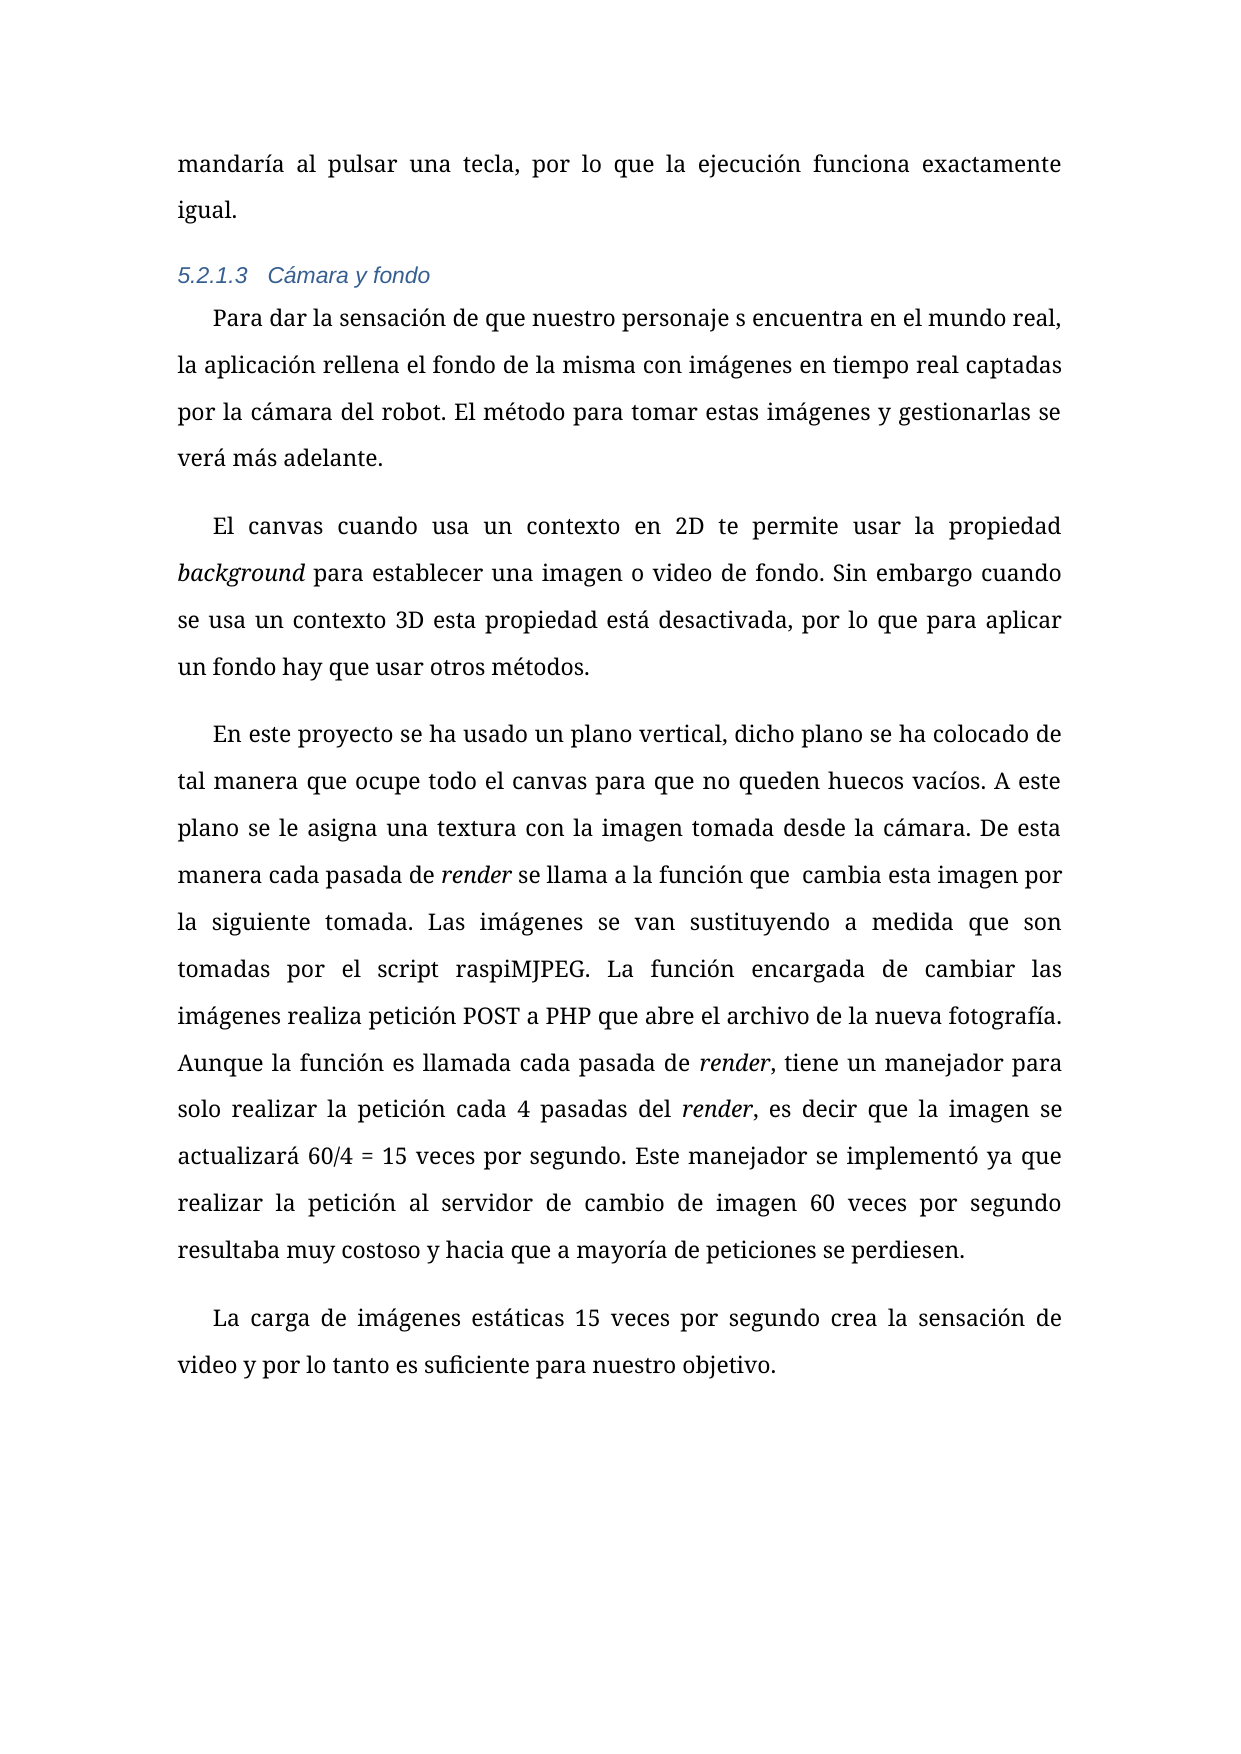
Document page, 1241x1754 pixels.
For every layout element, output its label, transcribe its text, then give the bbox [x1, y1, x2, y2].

text La carga de imágenes estáticas 15 veces por segundo crea la sensación de video y por lo tanto es suficiente para nuestro objetivo. [177, 1302, 1063, 1380]
text El canvas cuando usa un contexto en 2D te permite usar la propiedad background para establecer una imagen o video de fondo. Sin embargo cuando se usa un contexto 3D esta propiedad está desactivada, por lo que para aplicar un fondo hay que usar otros métodos. [177, 510, 1063, 682]
text En este proyecto se ha usado un plano vertical, dicho plano se ha colocado de tal manera que ocupe todo el canvas para que no queden huecos vacíos. A este plano se le asigna una textura con la imagen tomada desde la cámara. De esta manera cada pasada de render se llama a la función que cambia esta imagen por la siguiente tomada. Las imágenes se van sustituyendo a medida que son tomadas por el script raspiMJPEG. La función encargada de cambiar las imágenes realiza petición POST a PHP que abre el archivo de la nueva fotografía. Aunque la función es llamada cada pasada de render, tiene un manejador para solo realizar la petición cada 4 pasadas del render, es decir que la imagen se actualizará 60/4 = 15 veces por segundo. Este manejador se implementó ya que realizar la petición al servidor de cambio de imagen 60 veces por segundo resultaba muy costoso y hacia que a mayoría de peticiones se perdiesen. [177, 718, 1063, 1265]
subtitle Cámara y fondo [177, 262, 1063, 288]
text Para dar la sensación de que nuestro personaje s encuentra en el mundo real, la aplicación rellena el fondo de la misma con imágenes en tiempo real captadas por la cámara del robot. El método para tomar estas imágenes y gestionarlas se verá más adelante. [177, 302, 1063, 473]
